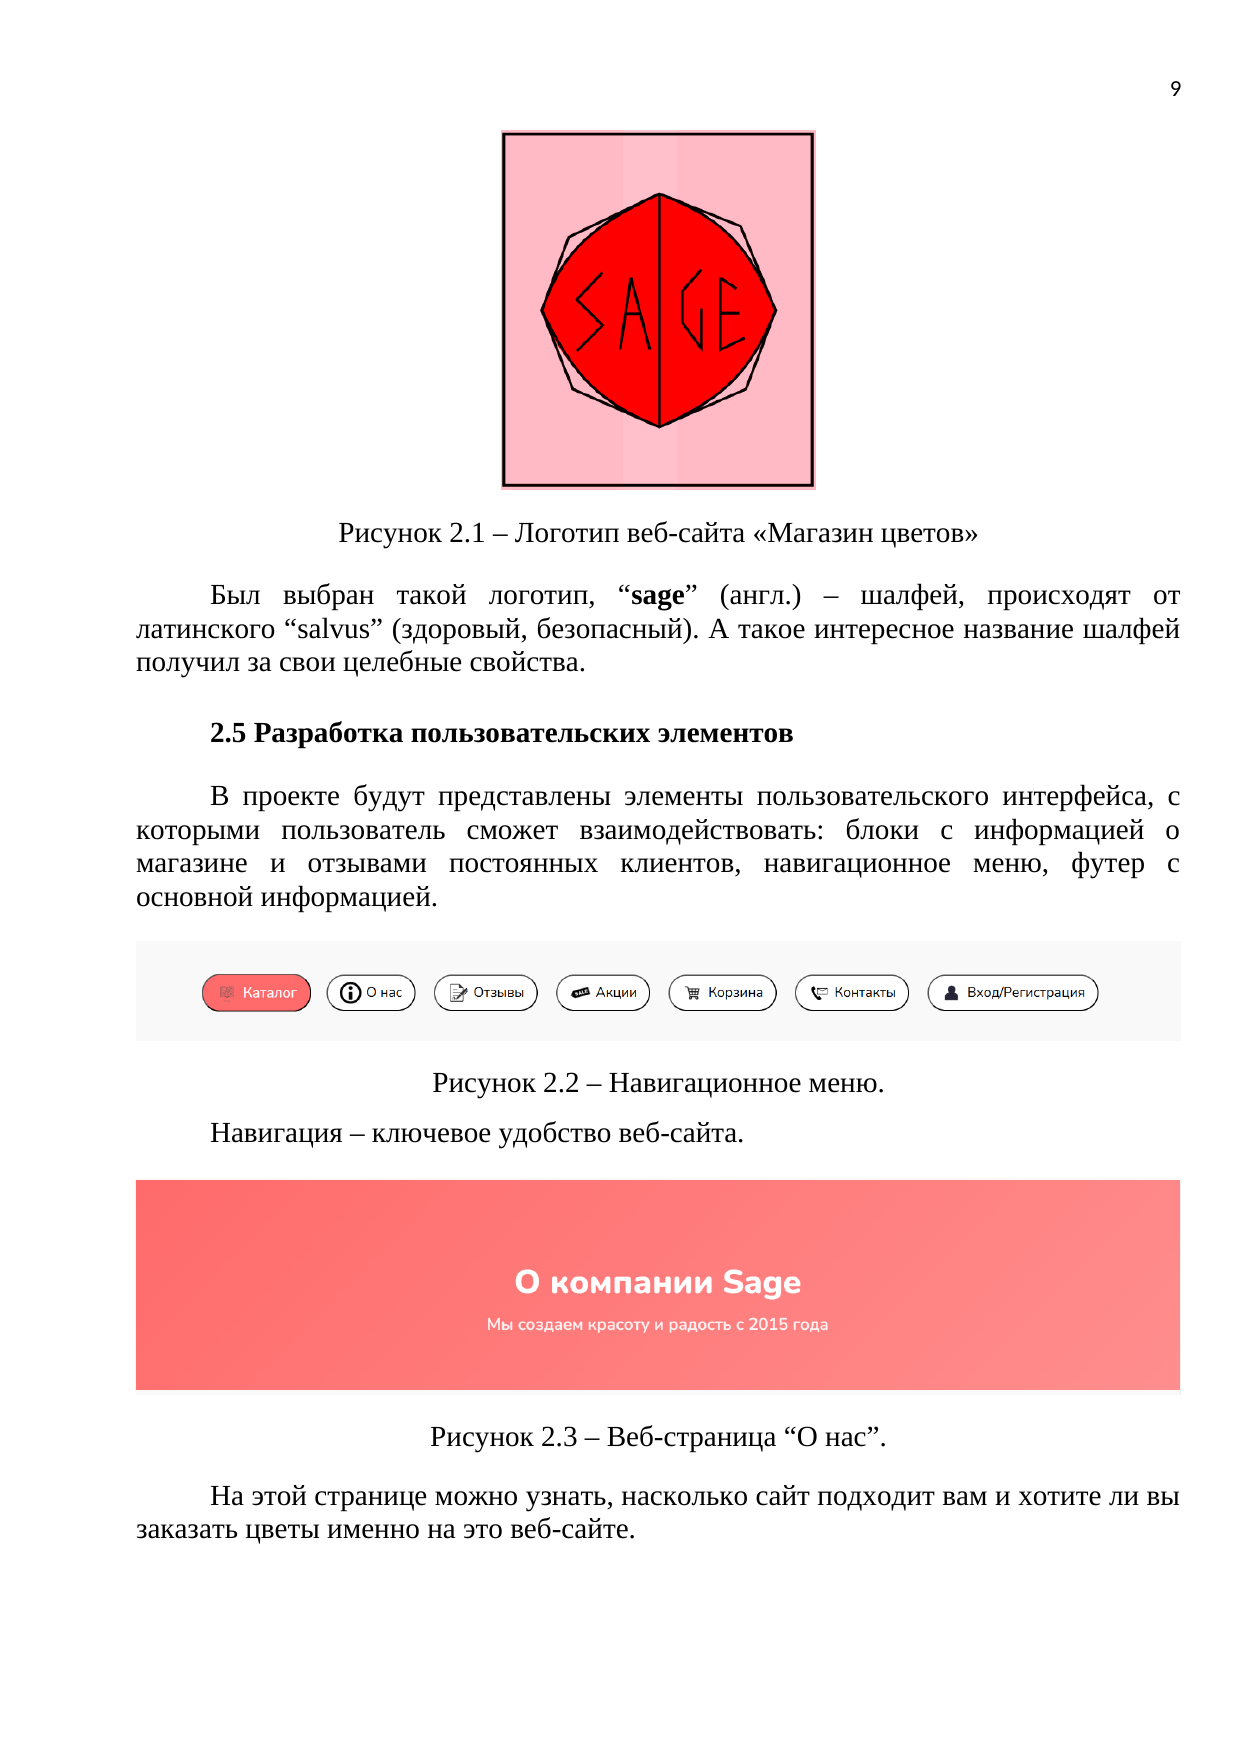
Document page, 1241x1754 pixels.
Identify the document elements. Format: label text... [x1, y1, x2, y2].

picture [135, 941, 1182, 1041]
text Навигация – ключевое удобство веб-сайта. [136, 1116, 1181, 1149]
picture [501, 130, 816, 490]
text На этой странице можно узнать, насколько сайт подходит вам и хотите ли вы заказать цветы именно на это веб-сайте. [136, 1478, 1181, 1545]
text В проекте будут представлены элементы пользовательского интерфейса, с которыми пользователь сможет взаимодействовать: блоки с информацией о магазине и отзывами постоянных клиентов, навигационное меню, футер с основной информацией. [136, 778, 1181, 912]
text Рисунок 2.3 – Веб-страница “О нас”. [136, 1419, 1181, 1453]
text Был выбран такой логотип, “sage” (англ.) – шалфей, происходят от латинского “salvus” (здоровый, безопасный). А такое интересное название шалфей получил за свои целебные свойства. [136, 577, 1181, 678]
text Рисунок 2.2 – Навигационное меню. [136, 1065, 1181, 1099]
text Рисунок 2.1 – Логотип веб-сайта «Магазин цветов» [136, 515, 1181, 548]
picture [135, 1178, 1182, 1395]
text 2.5 Разработка пользовательских элементов [136, 716, 1181, 749]
